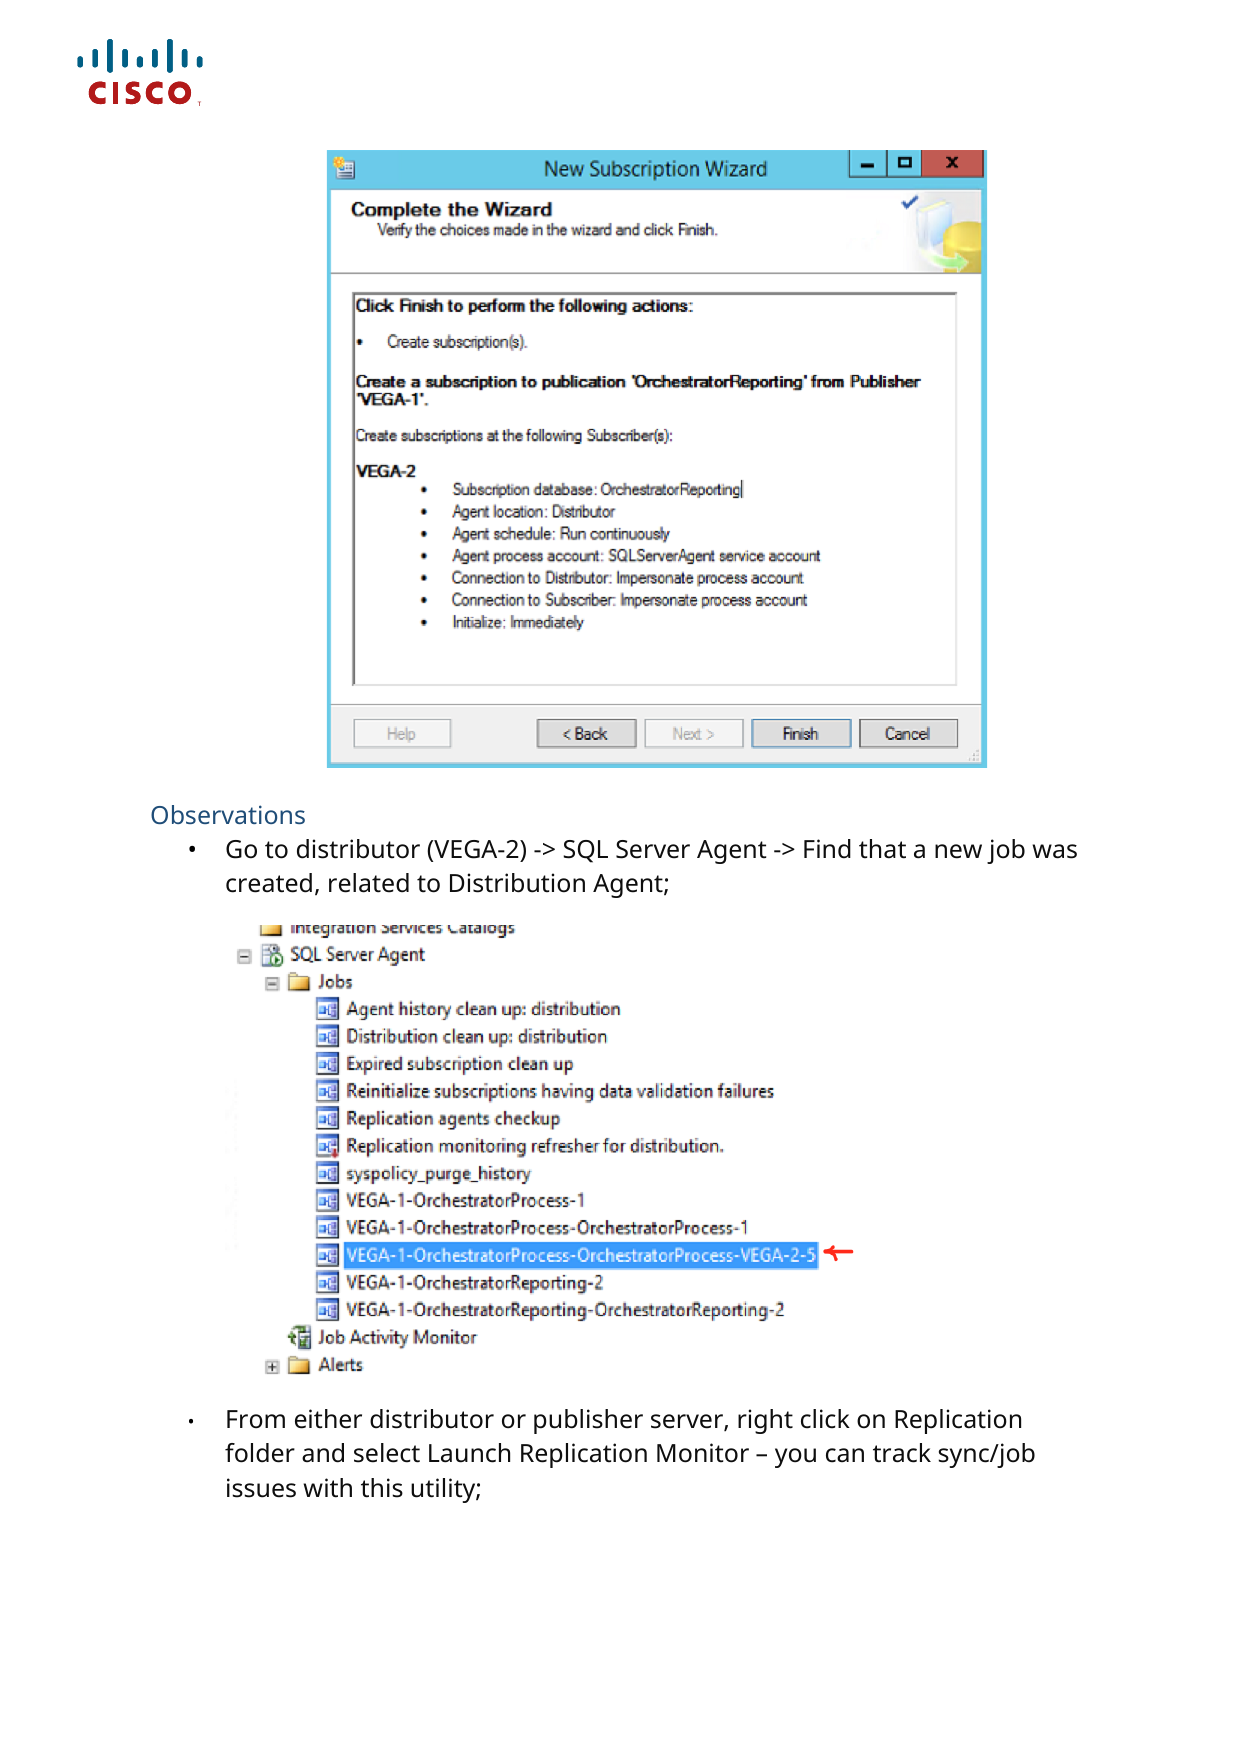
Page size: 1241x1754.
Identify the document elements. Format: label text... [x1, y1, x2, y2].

list Go to distributor (VEGA-2) -> SQL Server Agent -> Find that a new job was created, related to Distribution Agent; [187, 831, 1090, 899]
list From either distributor or publisher server, right click on Replication folder and select Launch Replication Monitor – you can track sync/job issues with this utility; [187, 1402, 1090, 1504]
picture [225, 925, 896, 1377]
subtitle Observations [150, 797, 1090, 831]
picture [326, 150, 988, 768]
